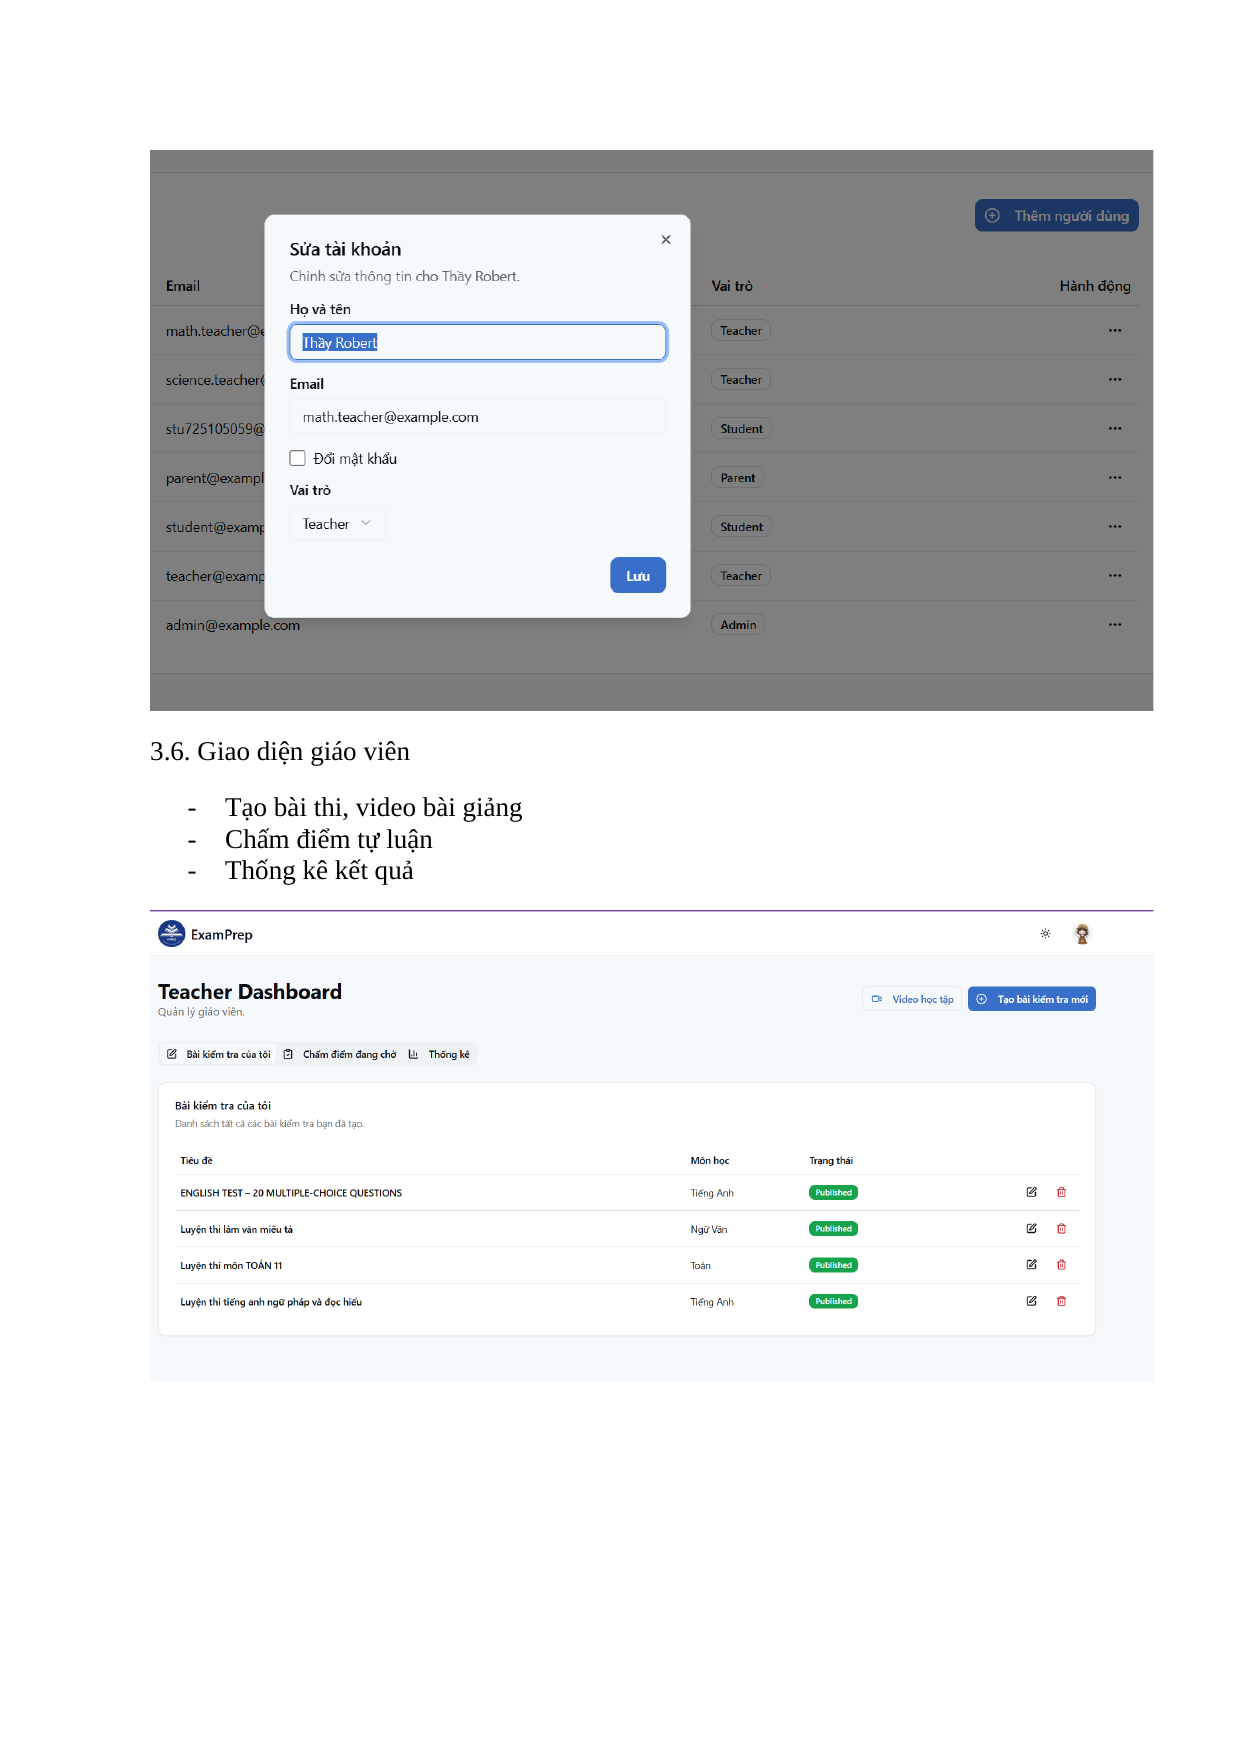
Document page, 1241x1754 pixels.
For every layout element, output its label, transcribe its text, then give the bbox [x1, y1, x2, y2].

picture [150, 910, 1154, 1381]
list Chấm điểm tự luận [187, 823, 1153, 854]
list Tạo bài thi, video bài giảng [187, 792, 1153, 823]
text 3.6. Giao diện giáo viên [150, 735, 1153, 767]
list Thống kê kết quả [187, 854, 1153, 885]
picture [150, 150, 1154, 711]
